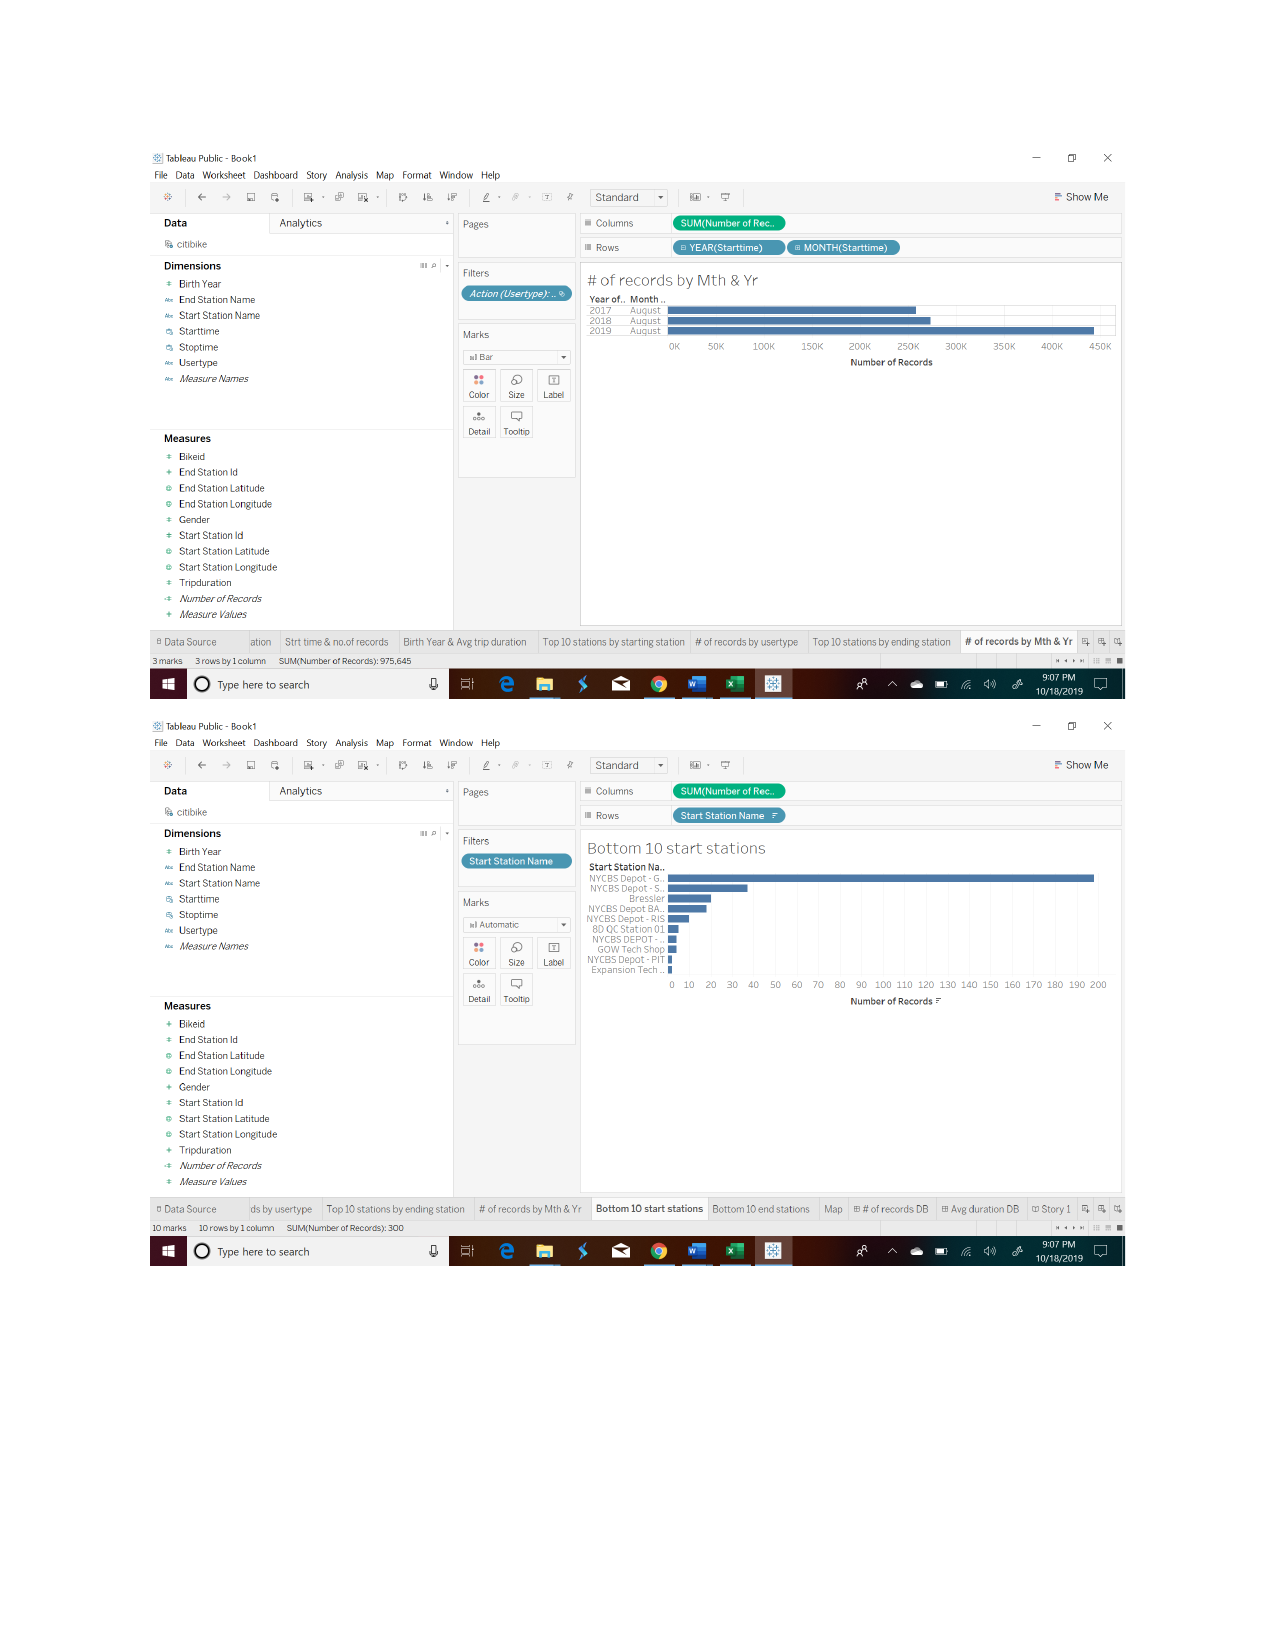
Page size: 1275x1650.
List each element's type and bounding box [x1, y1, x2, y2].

picture [150, 150, 1125, 699]
picture [150, 717, 1125, 1266]
